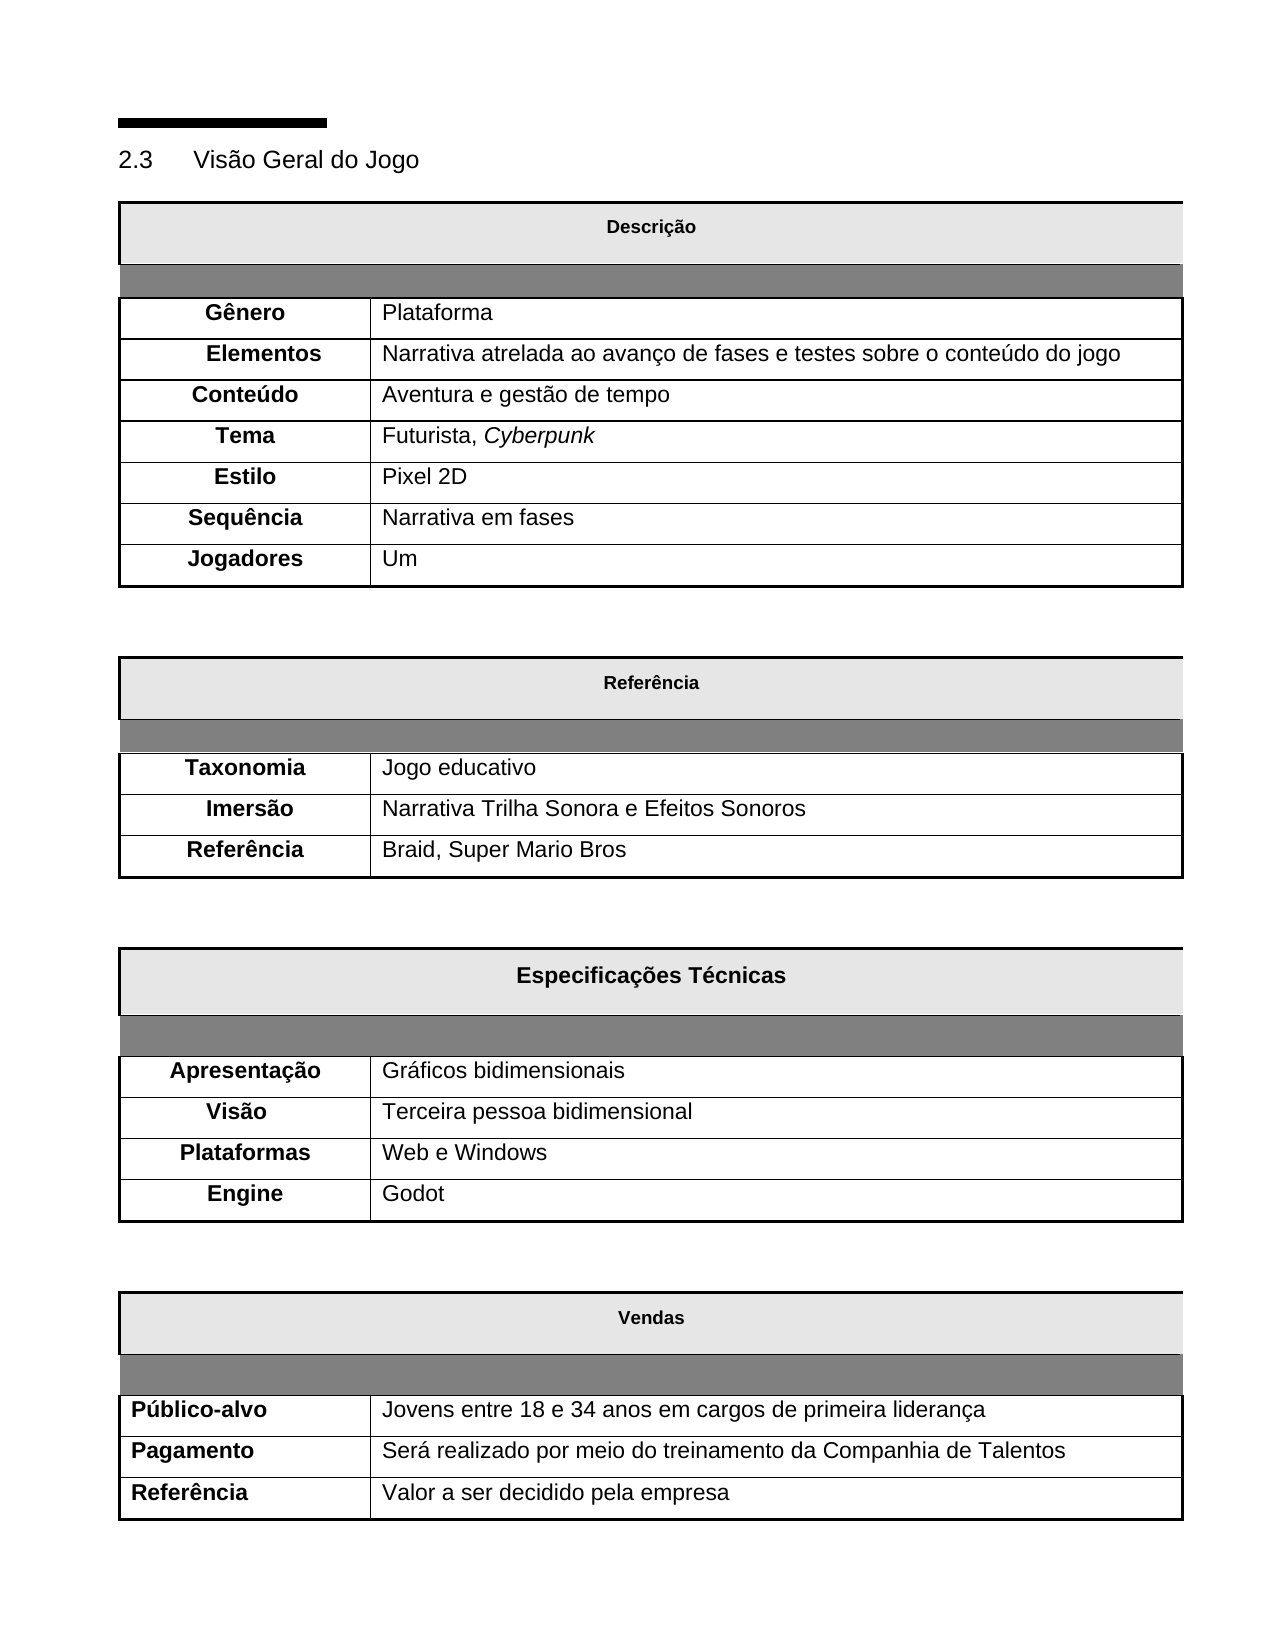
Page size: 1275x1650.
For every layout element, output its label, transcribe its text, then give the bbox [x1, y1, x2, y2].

table_cell Jovens entre 18 e 34 anos em cargos de primeira liderança [371, 1396, 1181, 1436]
table_cell [120, 1355, 371, 1395]
table_cell Engine [121, 1180, 370, 1220]
table_cell Imersão [121, 795, 370, 834]
table_cell Terceira pessoa bidimensional [371, 1098, 1181, 1138]
table_cell Conteúdo [121, 381, 370, 420]
table_cell Um [371, 545, 1181, 584]
table_cell Taxonomia [121, 754, 370, 793]
table_cell Referência [121, 1478, 370, 1518]
table_cell Gráficos bidimensionais [371, 1057, 1181, 1097]
table_cell Narrativa em fases [371, 504, 1181, 543]
table_cell Godot [371, 1180, 1181, 1220]
table_cell Futurista, Cyberpunk [371, 422, 1181, 461]
table_cell [371, 1016, 636, 1056]
table_cell [371, 265, 636, 297]
table_cell [120, 720, 371, 752]
table_cell [120, 265, 371, 297]
table_cell Plataforma [371, 299, 1181, 338]
table_cell Tema [121, 422, 370, 461]
table_cell Narrativa atrelada ao avanço de fases e testes sobre o conteúdo do jogo [371, 340, 1181, 379]
table_header Referência [121, 659, 1183, 719]
table_cell Sequência [121, 504, 370, 543]
table_cell [371, 1355, 636, 1395]
table_cell Pagamento [121, 1437, 370, 1477]
table_header Descrição [121, 204, 1183, 263]
table_cell Narrativa Trilha Sonora e Efeitos Sonoros [371, 795, 1181, 834]
table_cell [636, 1015, 1183, 1056]
table_cell Será realizado por meio do treinamento da Companhia de Talentos [371, 1437, 1181, 1477]
table_cell [636, 719, 1183, 752]
table_cell Público-alvo [121, 1396, 370, 1436]
table_cell [636, 264, 1183, 297]
table_header Vendas [121, 1294, 1183, 1354]
table_cell Gênero [121, 299, 370, 338]
table_cell Braid, Super Mario Bros [371, 836, 1181, 876]
table_cell [120, 1016, 371, 1056]
table_cell [371, 720, 636, 752]
table_cell Valor a ser decidido pela empresa [371, 1478, 1181, 1518]
table_cell Visão [121, 1098, 370, 1138]
table_cell Plataformas [121, 1139, 370, 1179]
table_cell Elementos [121, 340, 370, 379]
table_cell Jogadores [121, 545, 370, 584]
table_cell Jogo educativo [371, 754, 1181, 793]
table_header Especificações Técnicas [121, 950, 1183, 1014]
table_cell Estilo [121, 463, 370, 502]
table_cell Apresentação [121, 1057, 370, 1097]
table_cell [636, 1354, 1183, 1395]
table_cell Web e Windows [371, 1139, 1181, 1179]
list Visão Geral do Jogo [118, 145, 1152, 174]
table_cell Pixel 2D [371, 463, 1181, 502]
table_cell Referência [121, 836, 370, 876]
table_cell Aventura e gestão de tempo [371, 381, 1181, 420]
